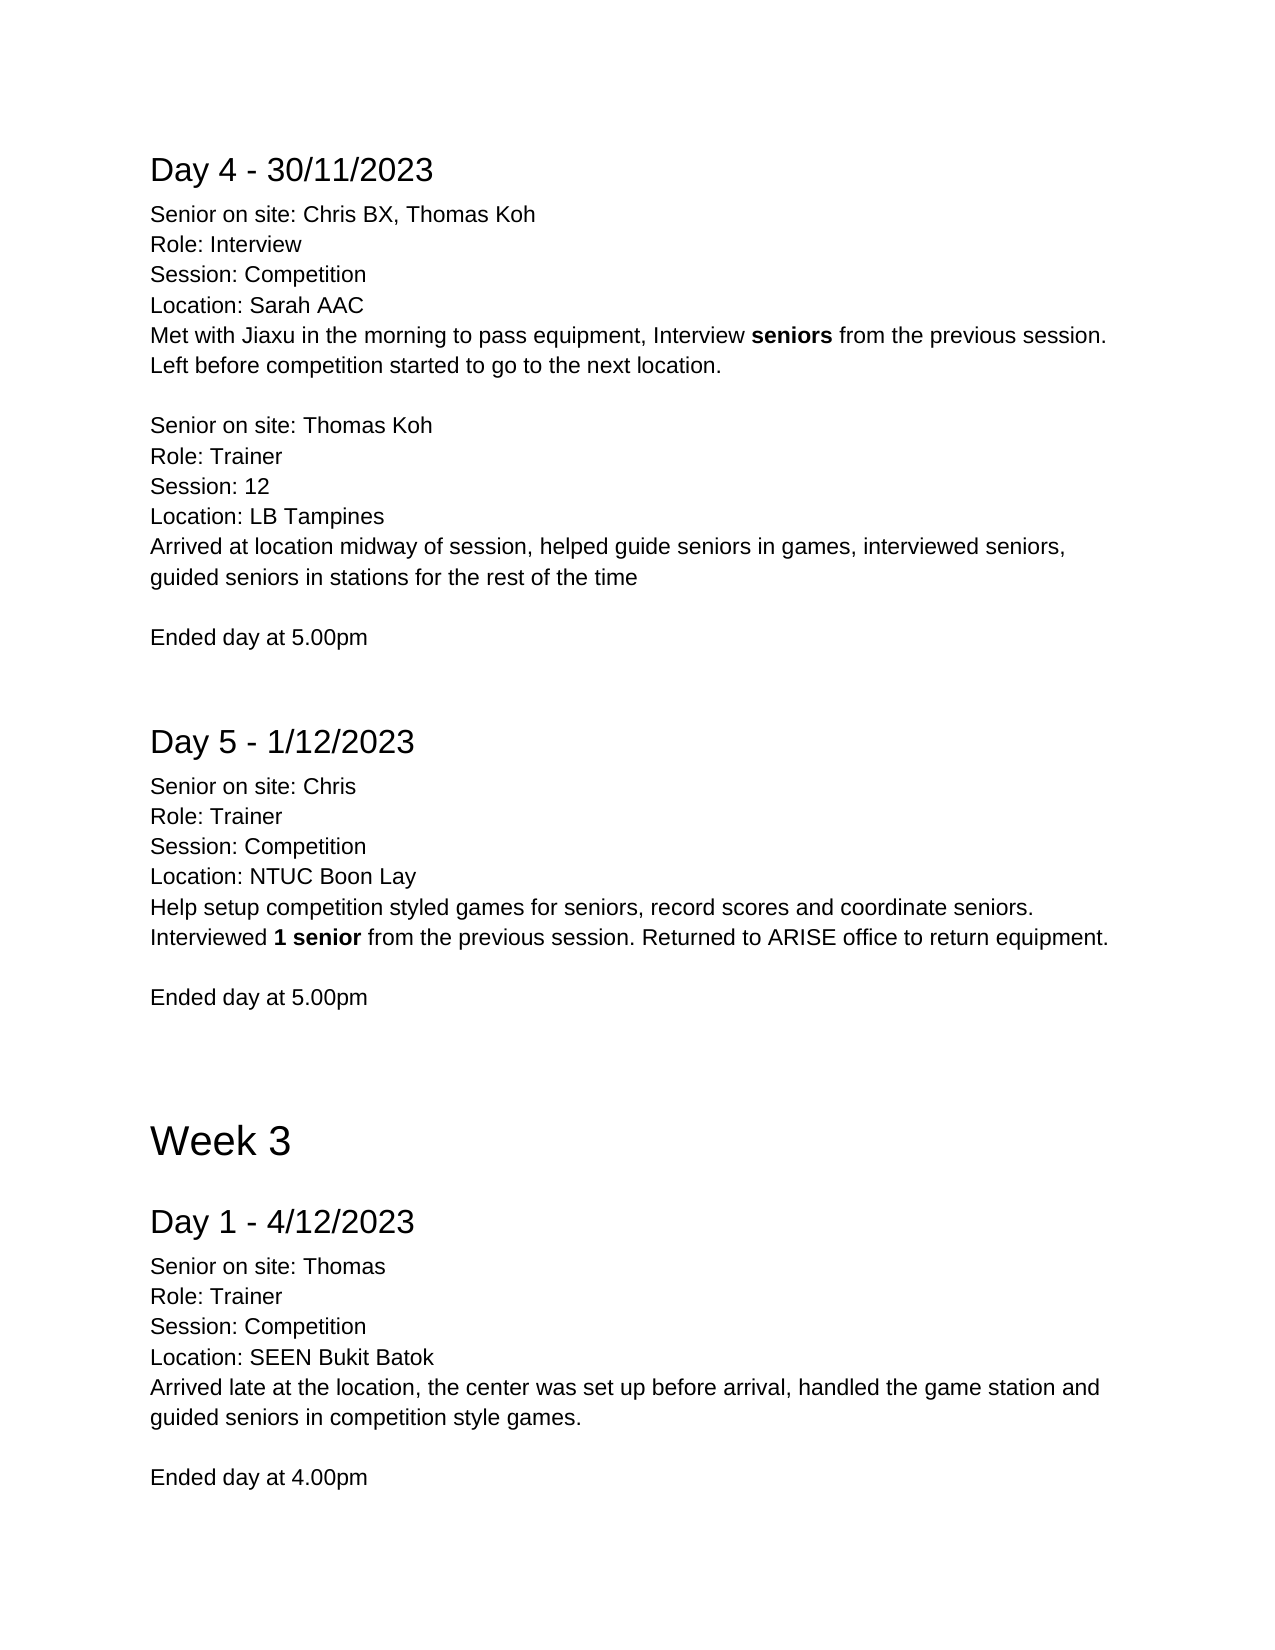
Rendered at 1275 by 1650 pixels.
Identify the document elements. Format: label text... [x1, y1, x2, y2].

text Session: Competition [150, 1313, 1125, 1339]
subtitle Day 1 - 4/12/2023 [150, 1202, 1125, 1240]
text Met with Jiaxu in the morning to pass equipment, Interview seniors from the previous session. Left before competition started to go to the next location. [150, 322, 1125, 378]
text Location: Sarah AAC [150, 292, 1125, 318]
text Location: SEEN Bukit Batok [150, 1343, 1125, 1370]
text Role: Interview [150, 231, 1125, 257]
text Senior on site: Thomas [150, 1253, 1125, 1279]
text Location: LB Tampines [150, 503, 1125, 529]
text Ended day at 5.00pm [150, 984, 1125, 1011]
subtitle Day 4 - 30/11/2023 [150, 150, 1125, 188]
text Role: Trainer [150, 443, 1125, 469]
text Arrived late at the location, the center was set up before arrival, handled the game station and guided seniors in competition style games. [150, 1374, 1125, 1430]
text Session: Competition [150, 261, 1125, 288]
text Role: Trainer [150, 803, 1125, 829]
text Location: NTUC Boon Lay [150, 863, 1125, 890]
text Arrived at location midway of session, helped guide seniors in games, interviewed seniors, guided seniors in stations for the rest of the time [150, 533, 1125, 590]
text Senior on site: Chris [150, 773, 1125, 799]
text Help setup competition styled games for seniors, record scores and coordinate seniors. Interviewed 1 senior from the previous session. Returned to ARISE office to return equipment. [150, 893, 1125, 950]
text Role: Trainer [150, 1283, 1125, 1309]
text Ended day at 4.00pm [150, 1464, 1125, 1491]
subtitle Week 3 [150, 1116, 1125, 1164]
text Session: 12 [150, 473, 1125, 499]
text Senior on site: Thomas Koh [150, 412, 1125, 439]
text Ended day at 5.00pm [150, 624, 1125, 650]
subtitle Day 5 - 1/12/2023 [150, 722, 1125, 760]
text Senior on site: Chris BX, Thomas Koh [150, 201, 1125, 227]
text Session: Competition [150, 833, 1125, 859]
